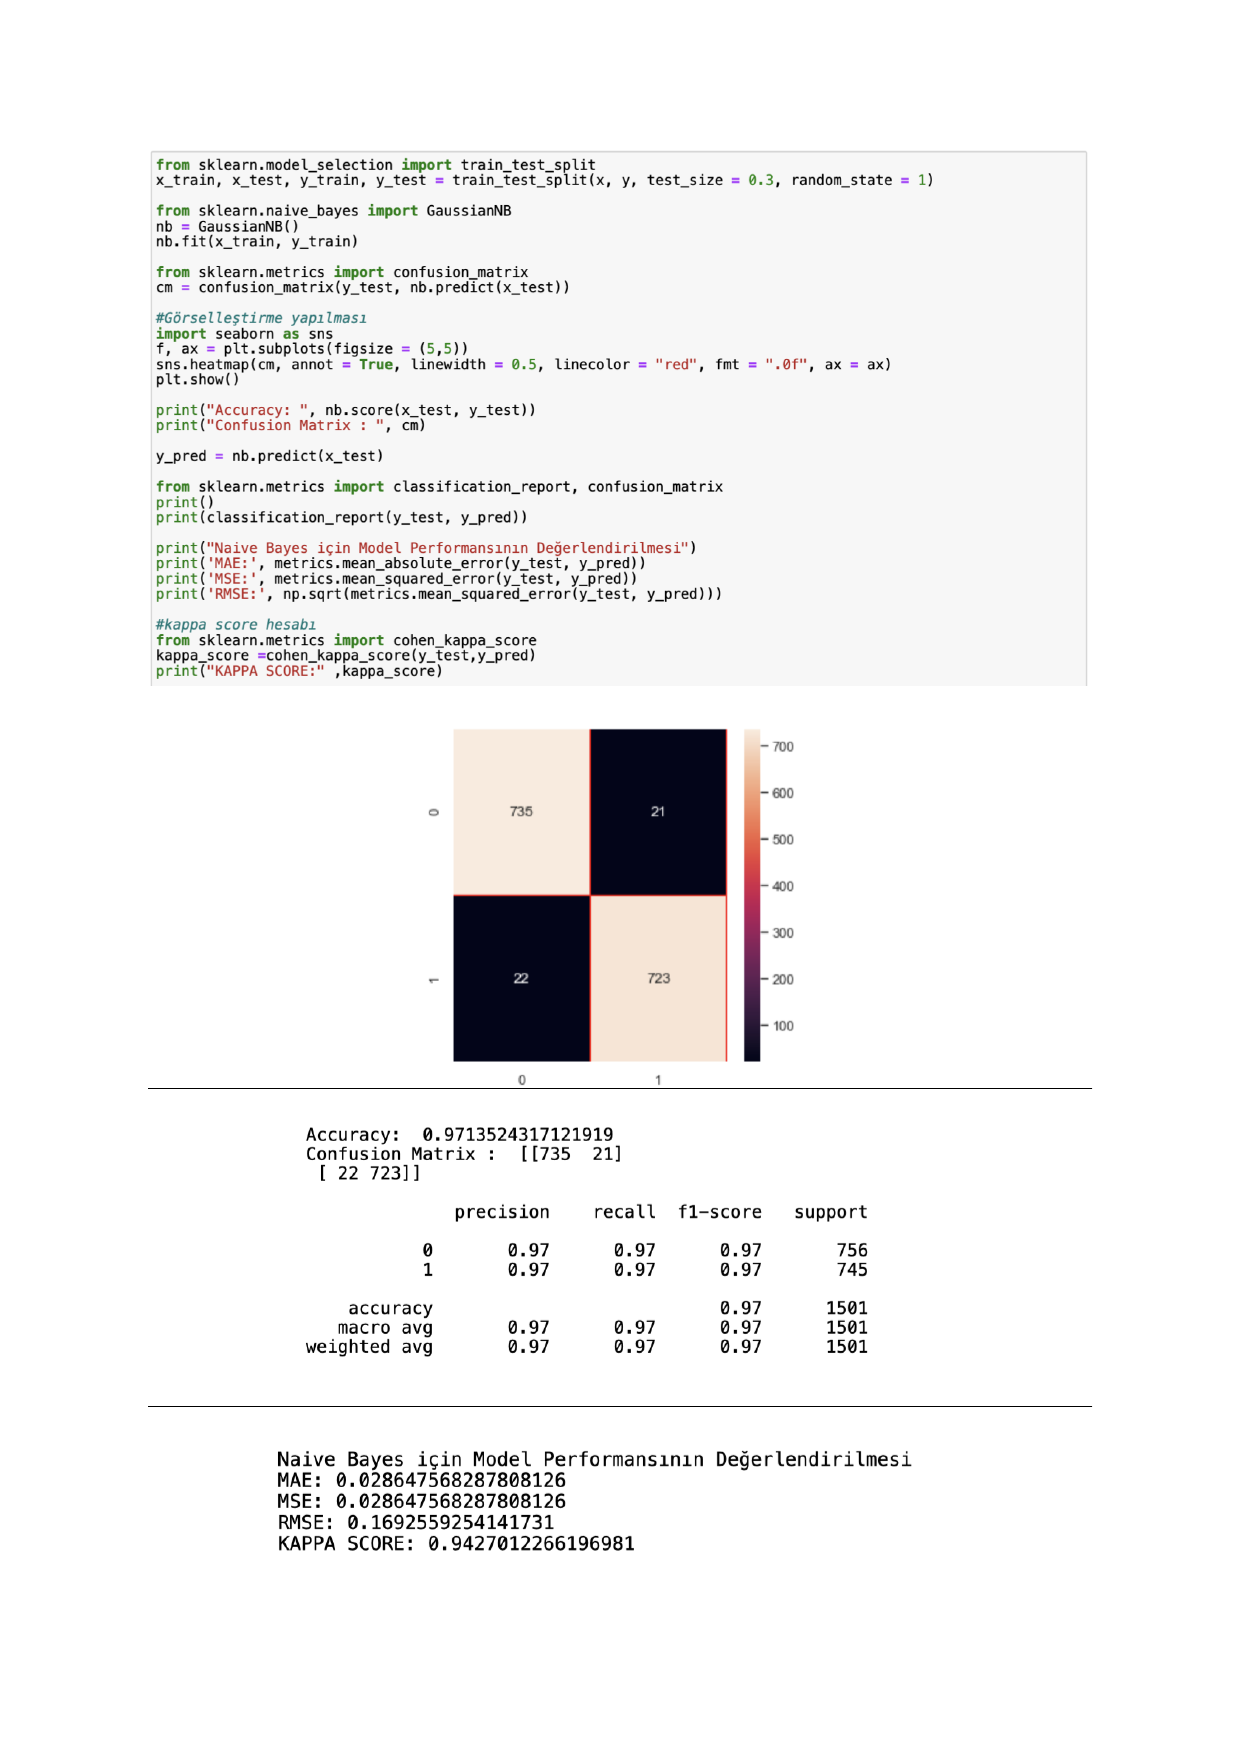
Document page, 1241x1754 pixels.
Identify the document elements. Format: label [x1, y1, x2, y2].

picture [147, 147, 1093, 686]
picture [288, 1118, 953, 1373]
picture [267, 1436, 974, 1583]
picture [405, 714, 835, 1086]
